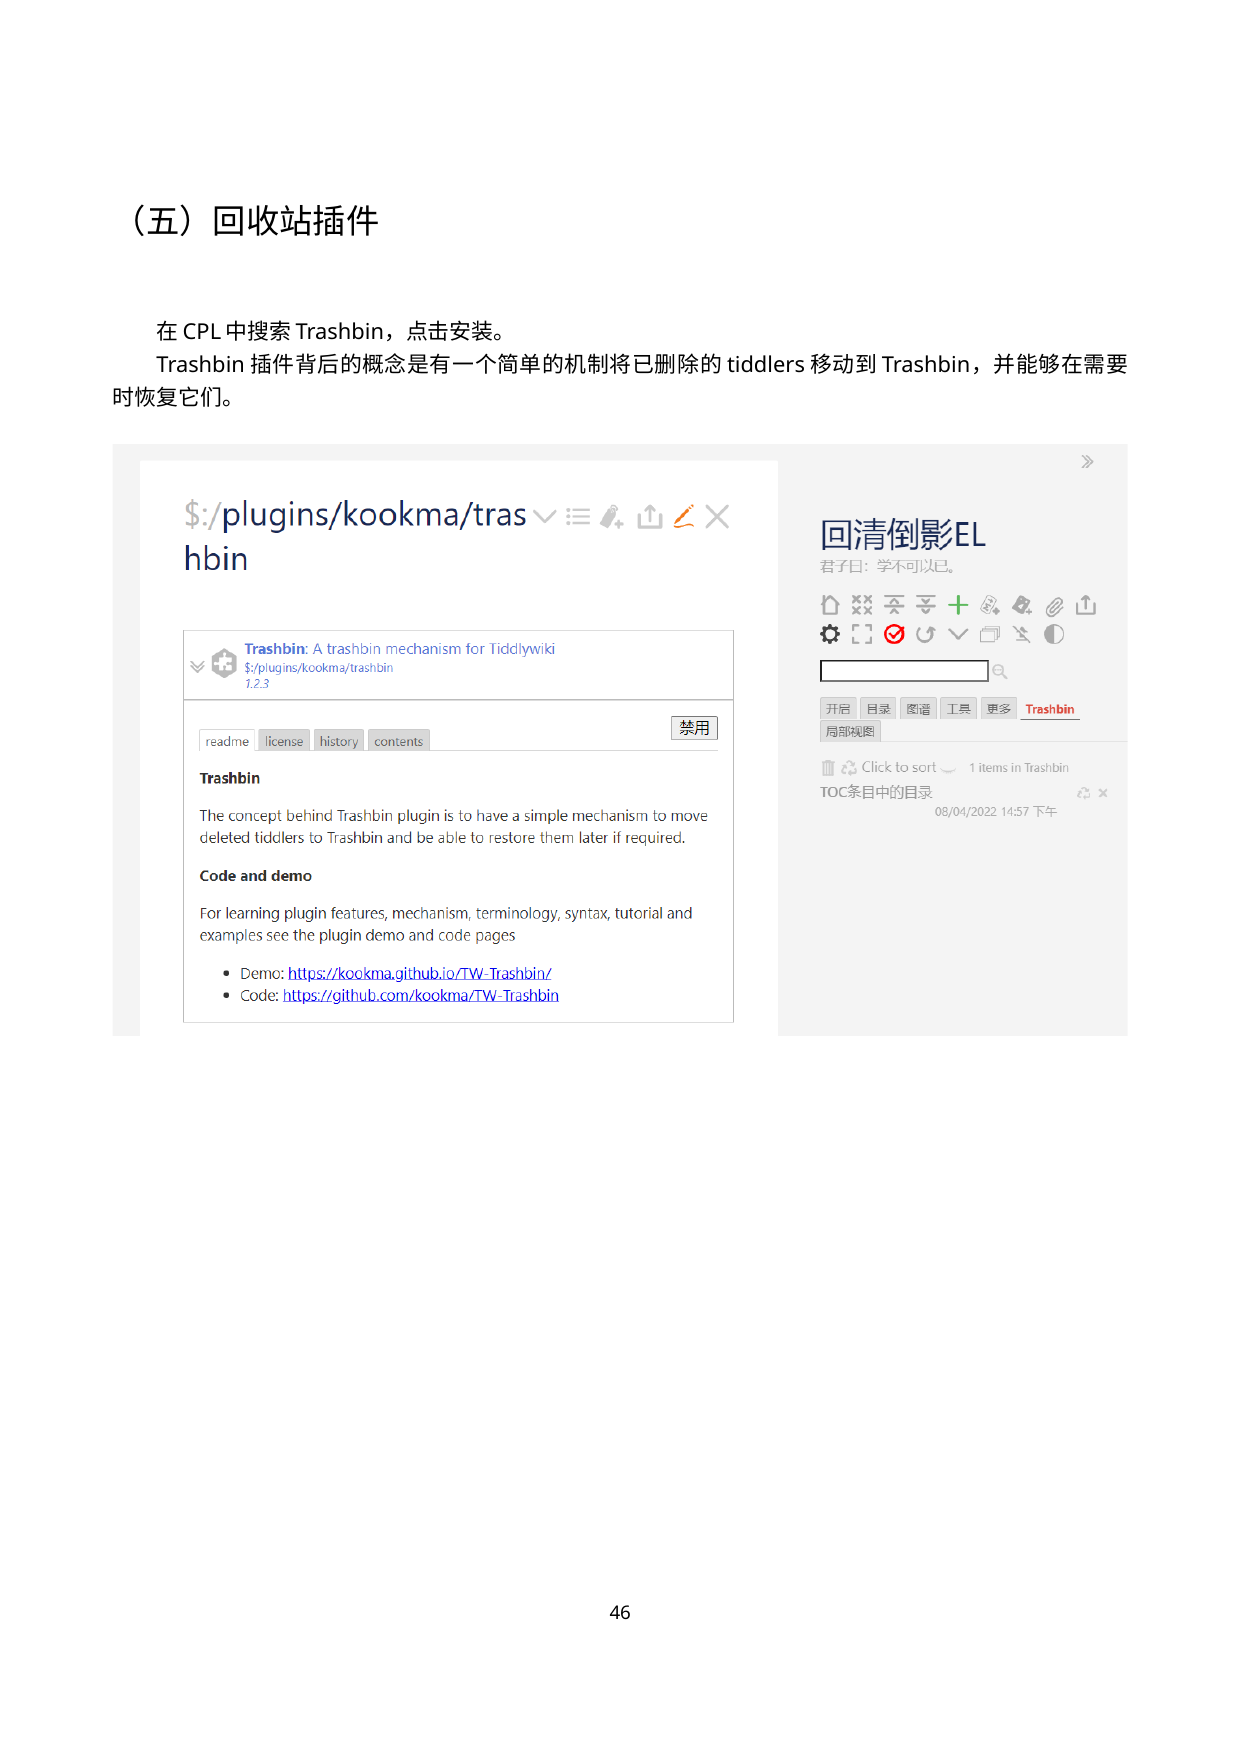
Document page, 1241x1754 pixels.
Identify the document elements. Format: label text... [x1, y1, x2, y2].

picture [112, 444, 1128, 1036]
text 在CPL中搜索Trashbin，点击安装。 [112, 314, 1128, 347]
subtitle （五）回收站插件 [112, 187, 1128, 252]
text Trashbin插件背后的概念是有一个简单的机制将已删除的tiddlers移动到Trashbin，并能够在需要时恢复它们。 [112, 347, 1128, 412]
